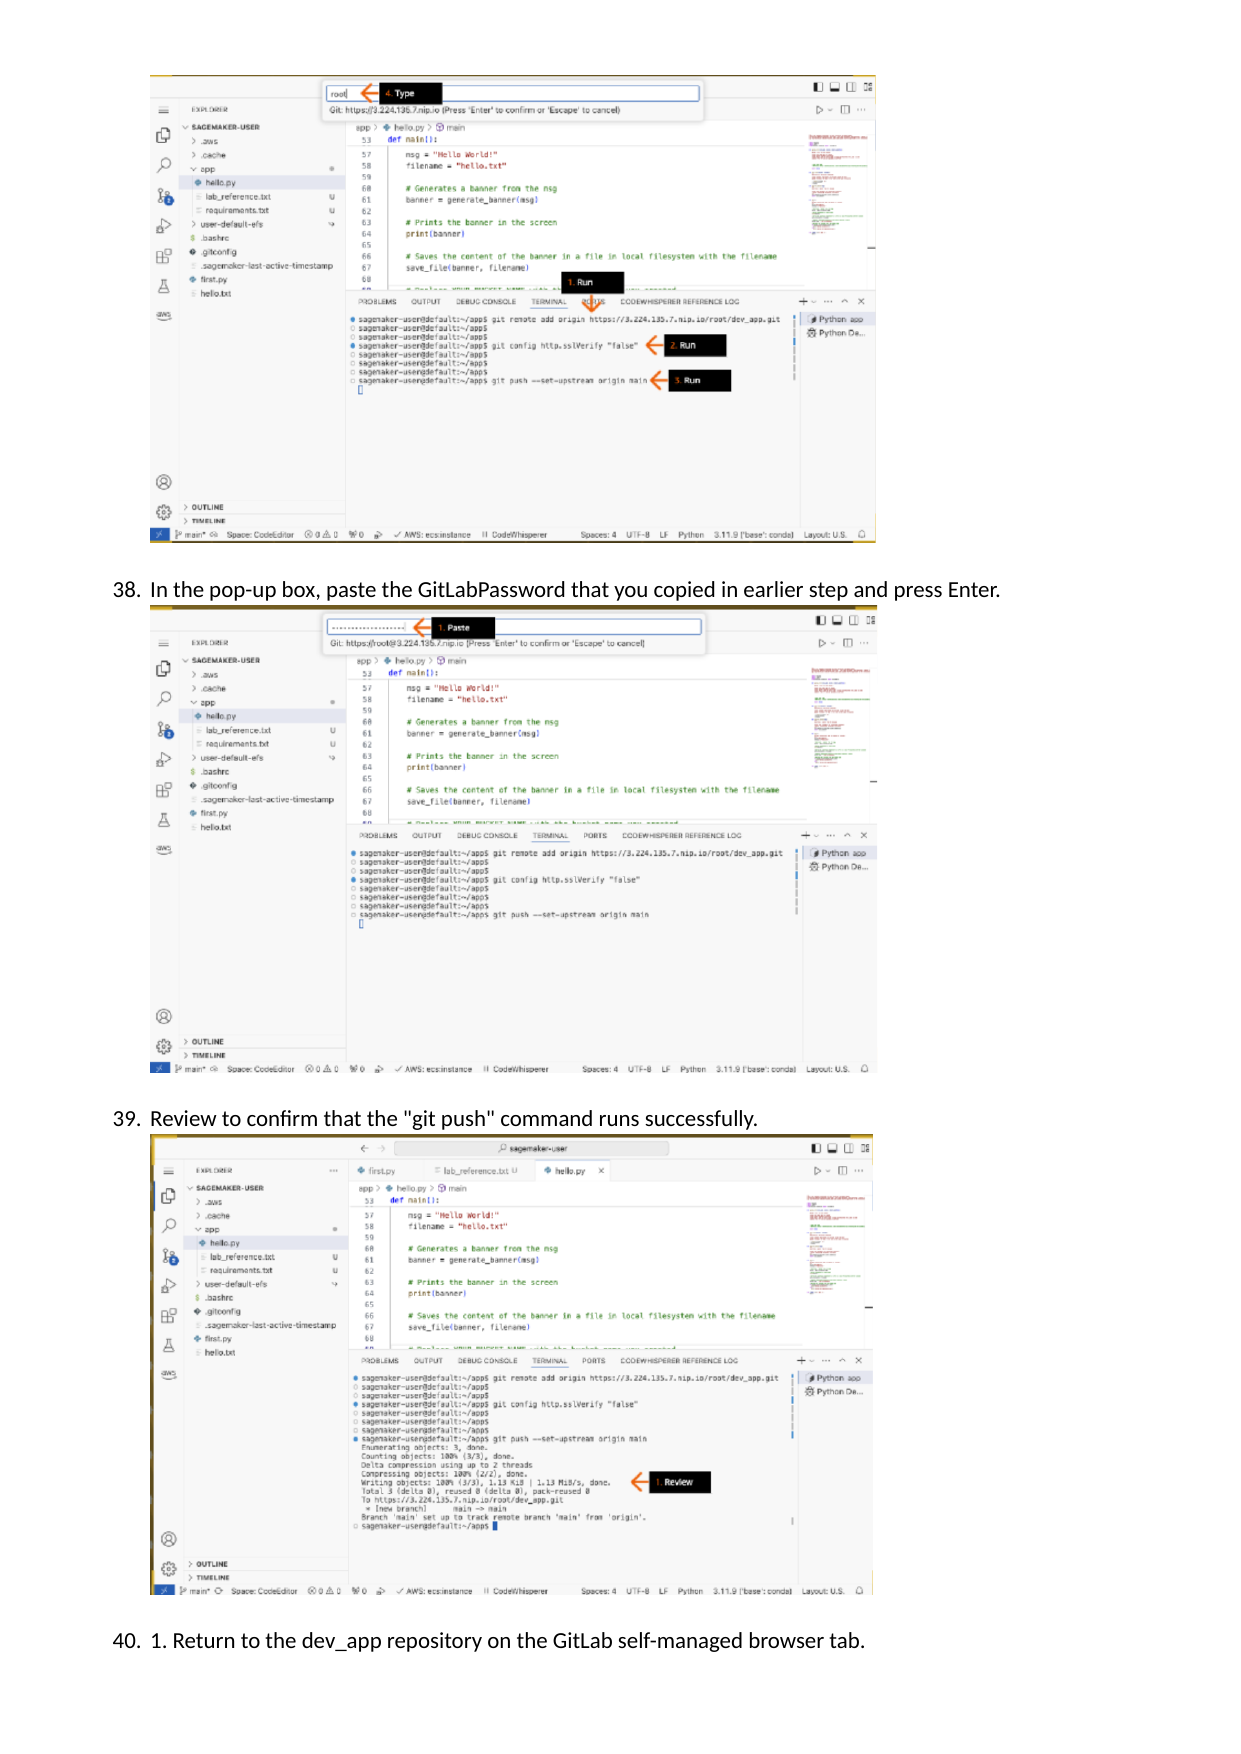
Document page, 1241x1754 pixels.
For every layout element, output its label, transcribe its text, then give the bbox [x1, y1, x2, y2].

picture [150, 75, 876, 543]
list In the pop-up box, paste the GitLabPassword that you copied in earlier step and press Enter. [112, 575, 1165, 603]
list Review to confirm that the "git push" command runs successfully. [112, 1104, 1165, 1133]
picture [150, 605, 878, 1073]
list 1. Return to the dev_app repository on the GitLab self-managed browser tab. [112, 1627, 1165, 1654]
picture [150, 1134, 873, 1595]
